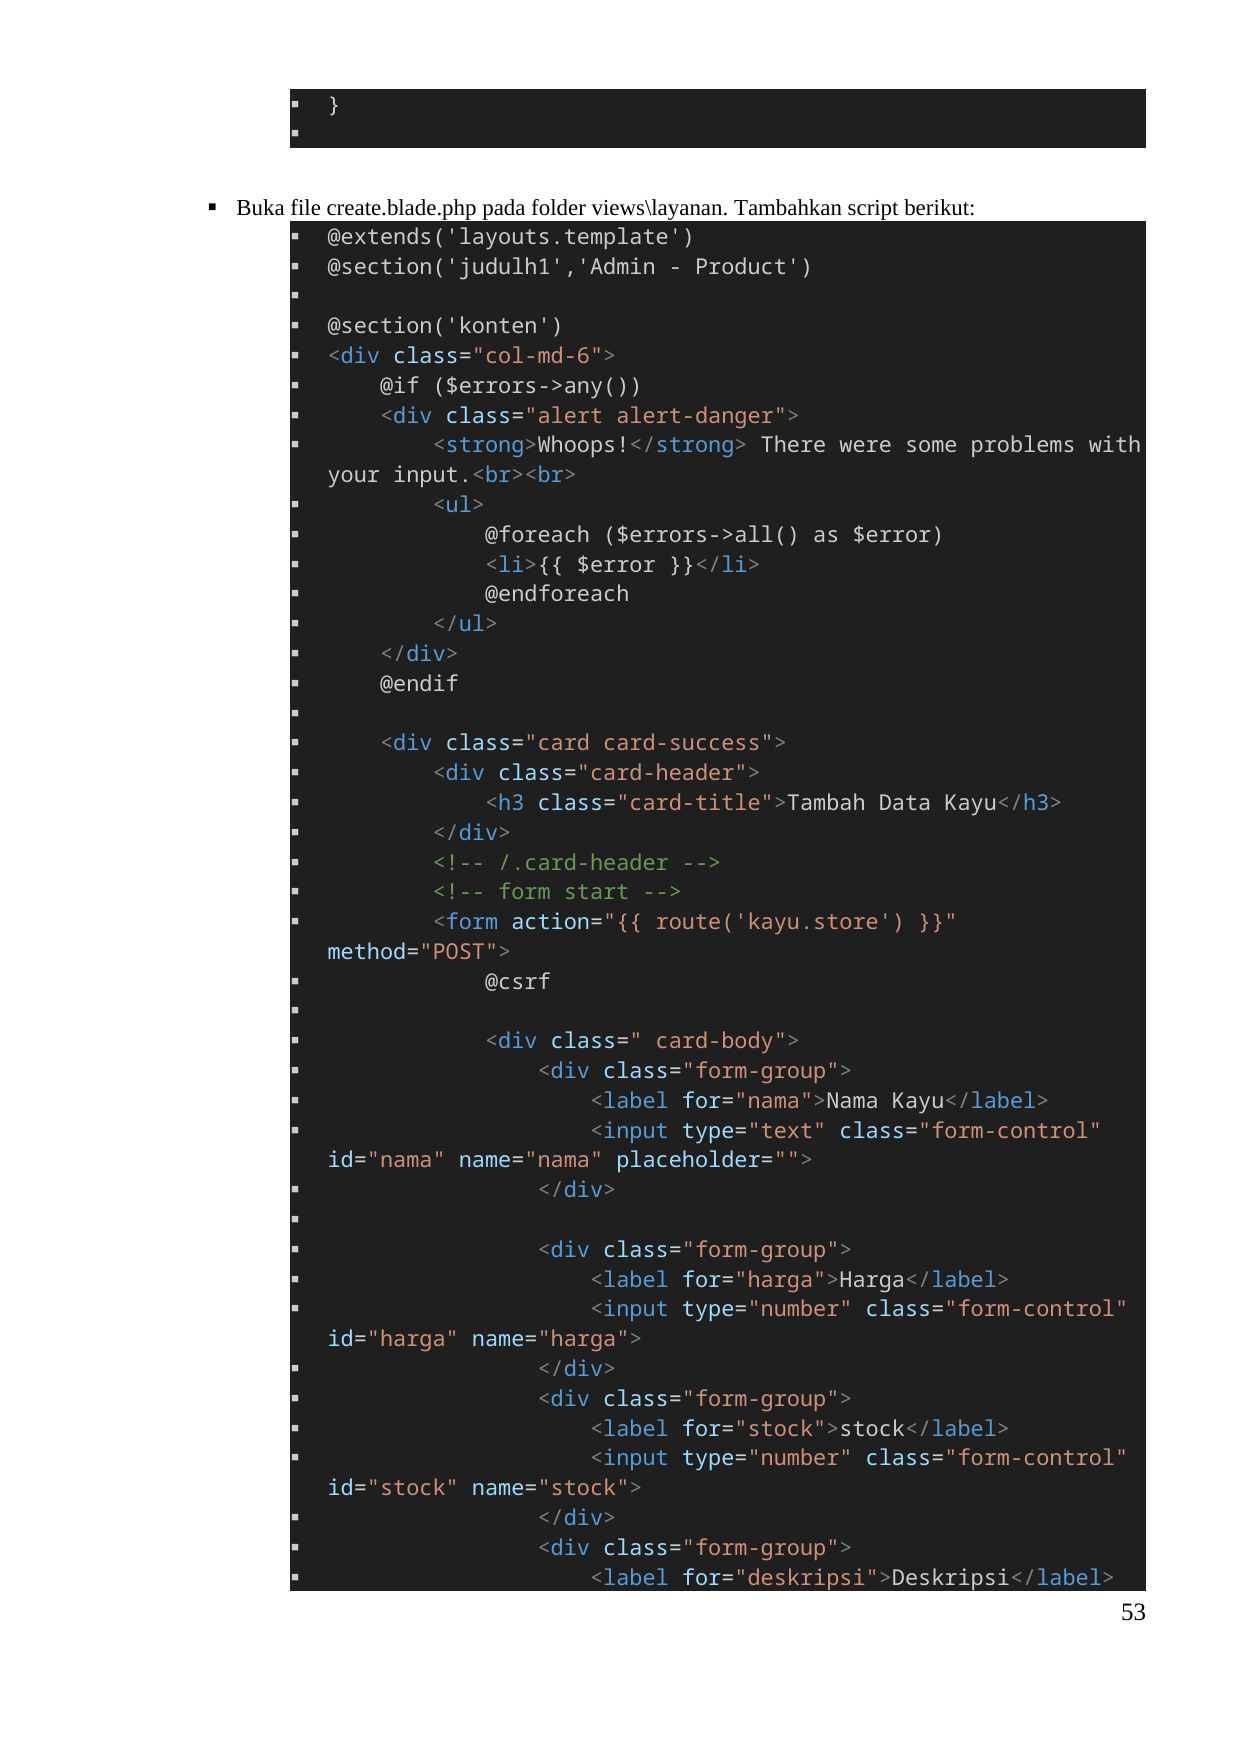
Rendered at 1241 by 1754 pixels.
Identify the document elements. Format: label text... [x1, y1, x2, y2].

list <li>{{ $error }}</li> [290, 548, 1146, 578]
list <input type="number" class="form-control" id="harga" name="harga"> [290, 1293, 1146, 1353]
list <input type="text" class="form-control" id="nama" name="nama" placeholder=""> [290, 1114, 1146, 1174]
list <h3 class="card-title">Tambah Data Kayu</h3> [290, 787, 1146, 817]
list } [290, 89, 1146, 118]
list <div class=" card-body"> [290, 1025, 1146, 1055]
list @foreach ($errors->all() as $error) [290, 519, 1146, 548]
list @if ($errors->any()) [290, 370, 1146, 399]
list @csrf [290, 966, 1146, 995]
list </div> [290, 817, 1146, 846]
list <div class="col-md-6"> [290, 340, 1146, 370]
list <!-- form start --> [290, 876, 1146, 906]
list </ul> [290, 608, 1146, 638]
list <input type="number" class="form-control" id="stock" name="stock"> [290, 1442, 1146, 1502]
list <label for="nama">Nama Kayu</label> [290, 1085, 1146, 1114]
list <label for="deskripsi">Deskripsi</label> [290, 1561, 1146, 1591]
list </div> [290, 1174, 1146, 1204]
list <strong>Whoops!</strong> There were some problems with your input.<br><br> [290, 429, 1146, 489]
list <label for="stock">stock</label> [290, 1412, 1146, 1442]
list @section('konten') [290, 310, 1146, 340]
list @extends('layouts.template') [290, 221, 1146, 251]
list Buka file create.blade.php pada folder views\layanan. Tambahkan script berikut: [207, 194, 1146, 221]
list <div class="form-group"> [290, 1234, 1146, 1263]
list <div class="card-header"> [290, 757, 1146, 787]
list <div class="form-group"> [290, 1055, 1146, 1085]
list <div class="alert alert-danger"> [290, 399, 1146, 429]
list </div> [290, 1502, 1146, 1532]
list <ul> [290, 489, 1146, 519]
list <div class="form-group"> [290, 1532, 1146, 1561]
list @endif [290, 668, 1146, 697]
list <form action="{{ route('kayu.store') }}" method="POST"> [290, 906, 1146, 966]
list </div> [290, 638, 1146, 668]
list <div class="card card-success"> [290, 727, 1146, 757]
list <div class="form-group"> [290, 1383, 1146, 1412]
list @endforeach [290, 578, 1146, 608]
list </div> [290, 1353, 1146, 1383]
list <!-- /.card-header --> [290, 846, 1146, 876]
list <label for="harga">Harga</label> [290, 1263, 1146, 1293]
list @section('judulh1','Admin - Product') [290, 251, 1146, 280]
